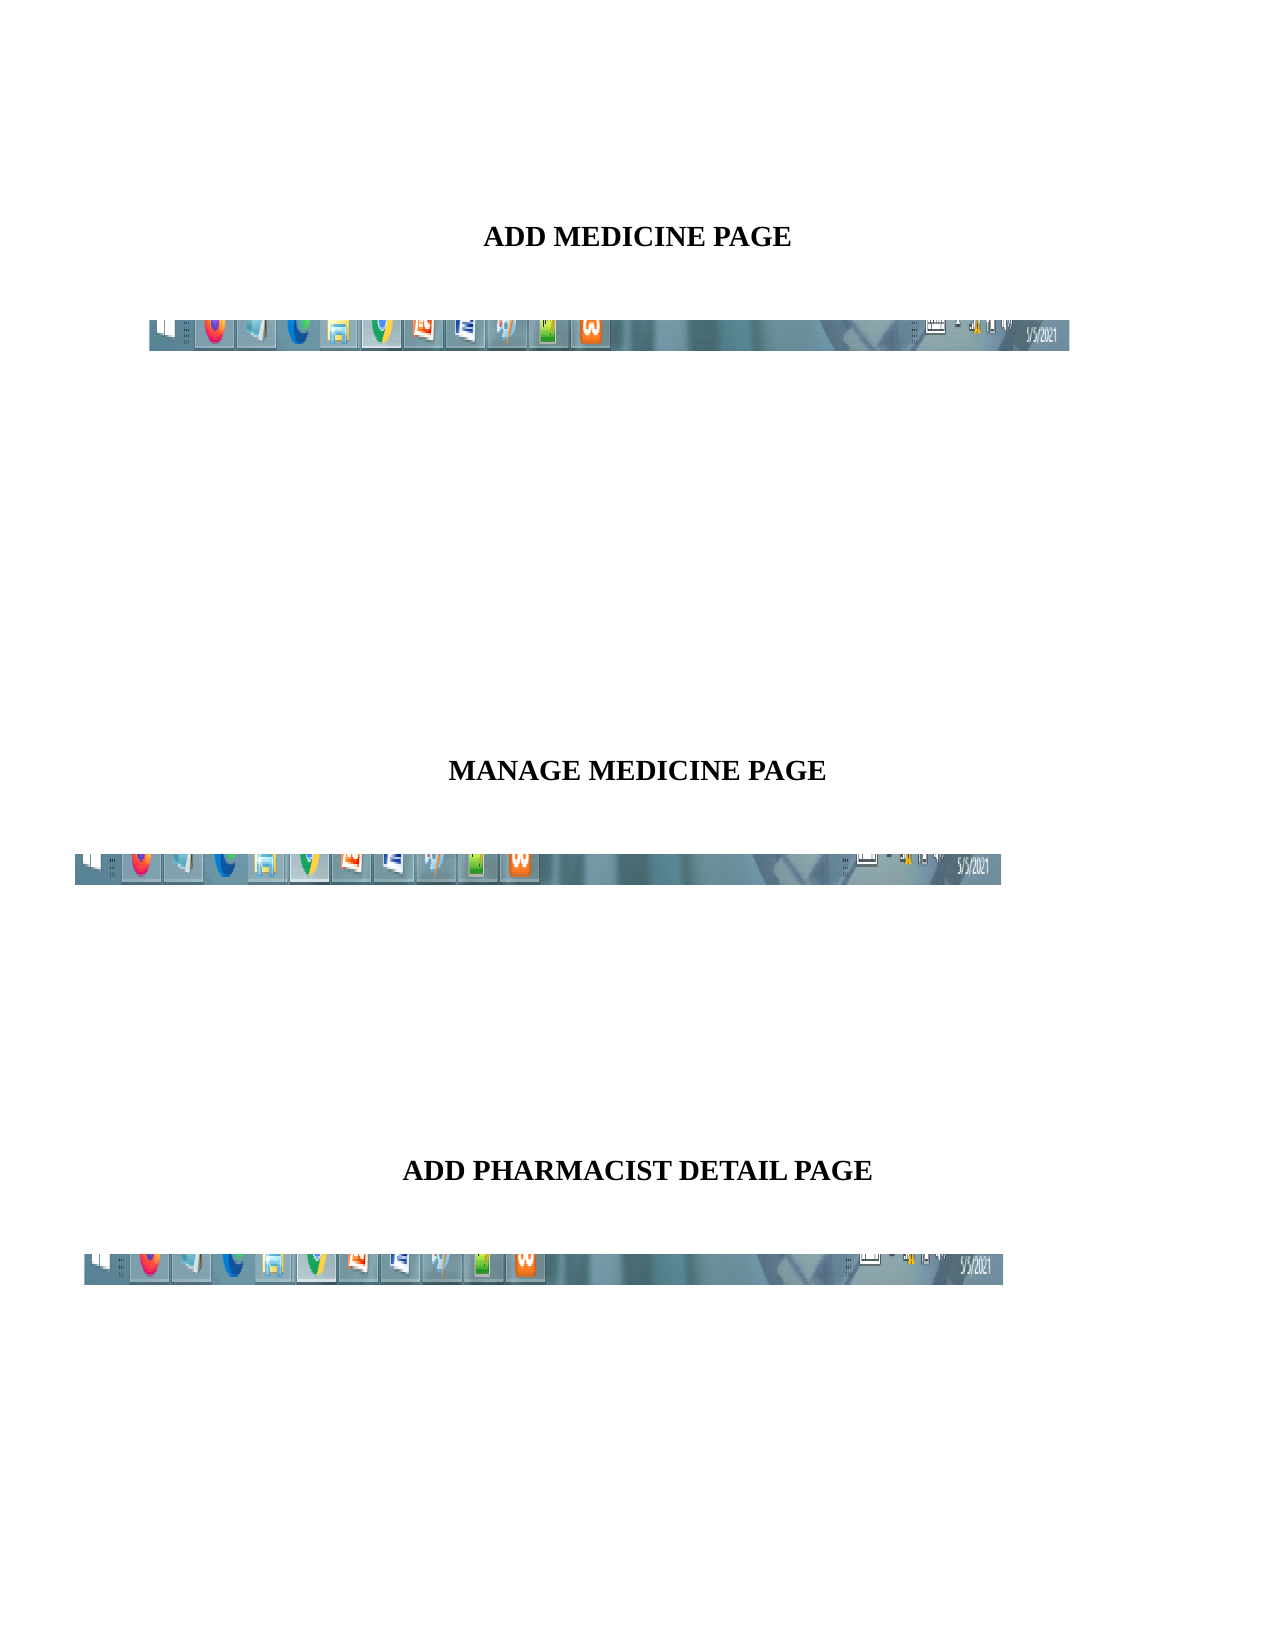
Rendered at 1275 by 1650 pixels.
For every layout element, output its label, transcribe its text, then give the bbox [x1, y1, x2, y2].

text ADD PHARMACIST DETAIL PAGE [150, 1150, 1125, 1187]
text ADD MEDICINE PAGE [150, 217, 1125, 254]
text MANAGE MEDICINE PAGE [150, 750, 1125, 787]
